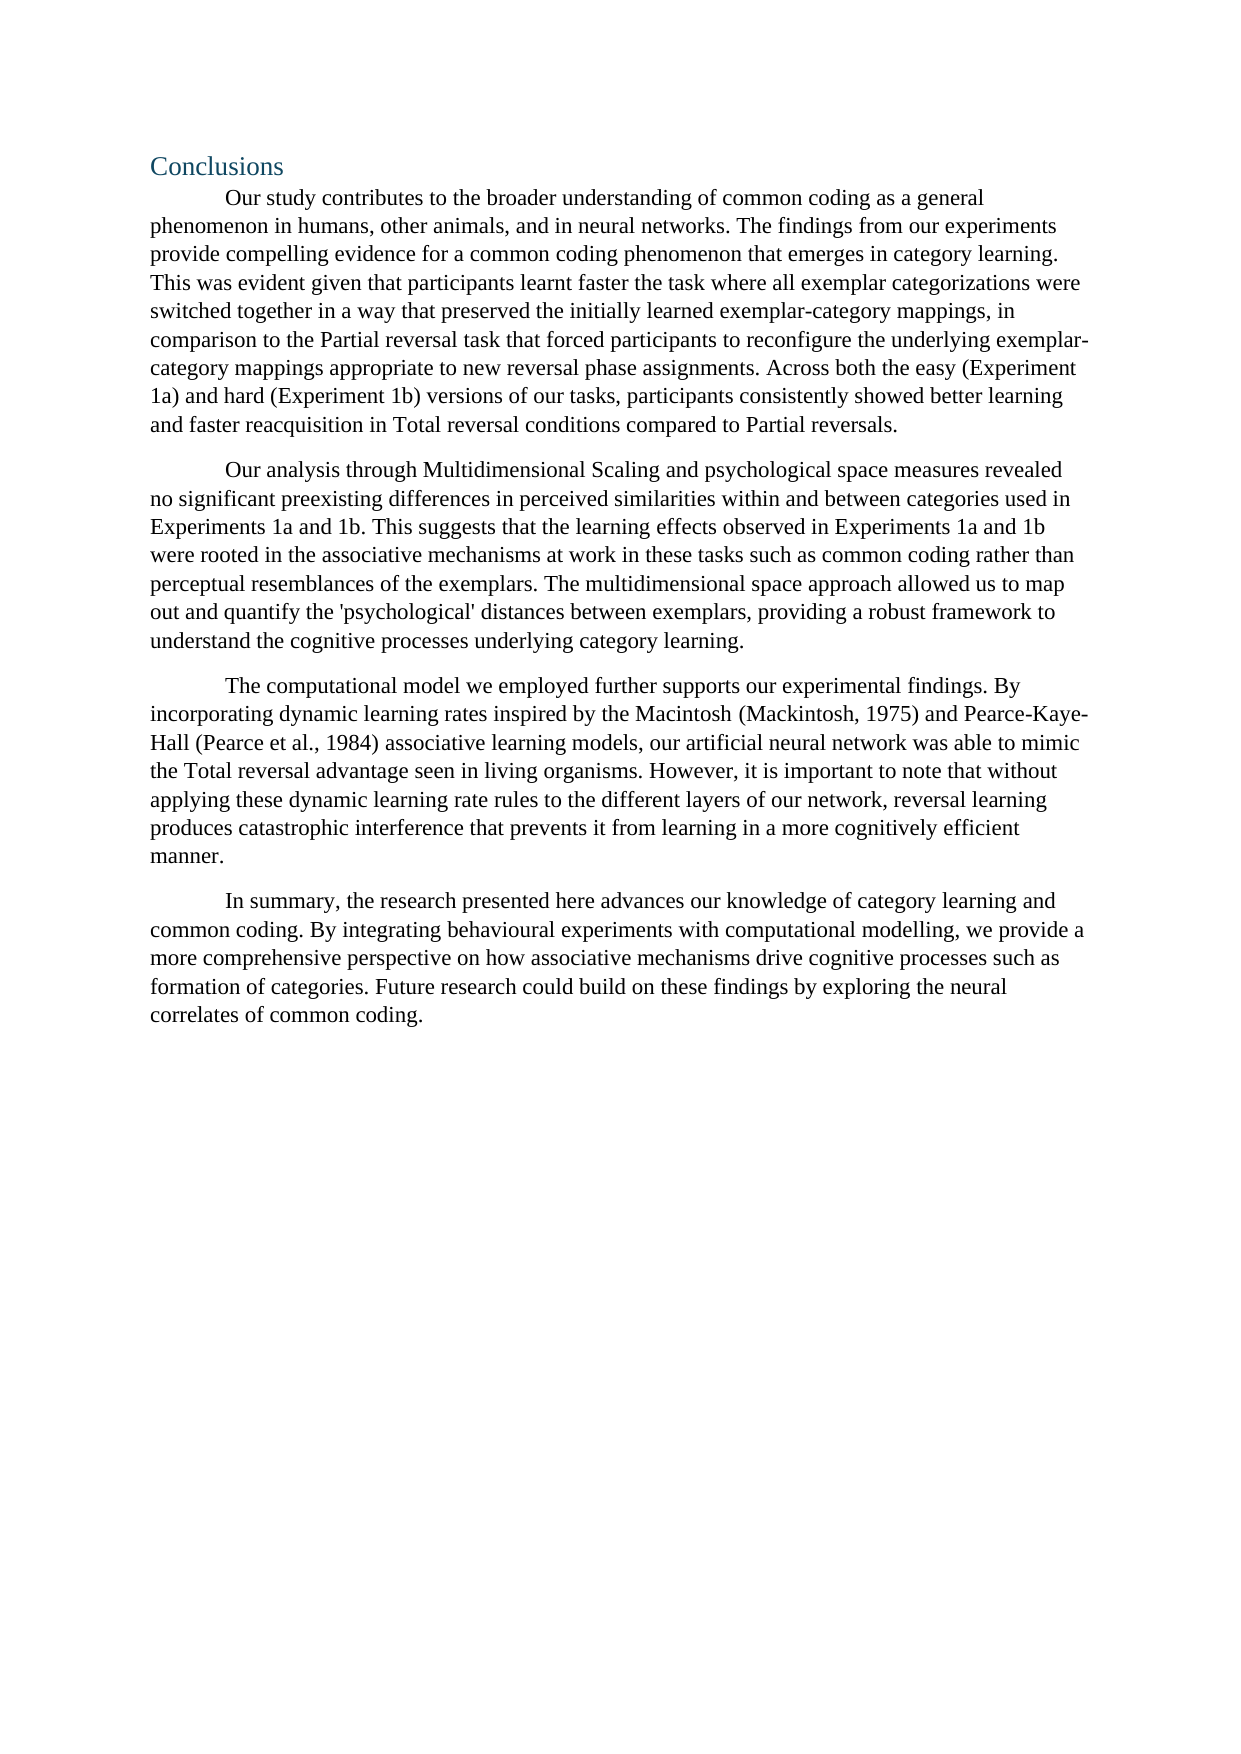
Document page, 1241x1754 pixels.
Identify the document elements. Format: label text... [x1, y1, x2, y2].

text Our analysis through Multidimensional Scaling and psychological space measures revealed no significant preexisting differences in perceived similarities within and between categories used in Experiments 1a and 1b. This suggests that the learning effects observed in Experiments 1a and 1b were rooted in the associative mechanisms at work in these tasks such as common coding rather than perceptual resemblances of the exemplars. The multidimensional space approach allowed us to map out and quantify the 'psychological' distances between exemplars, providing a robust framework to understand the cognitive processes underlying category learning. [150, 456, 1090, 653]
text In summary, the research presented here advances our knowledge of category learning and common coding. By integrating behavioural experiments with computational modelling, we provide a more comprehensive perspective on how associative mechanisms drive cognitive processes such as formation of categories. Future research could build on these findings by exploring the neural correlates of common coding. [150, 888, 1090, 1028]
text The computational model we employed further supports our experimental findings. By incorporating dynamic learning rates inspired by the Macintosh and Pearce-Kaye-Hall associative learning models, our artificial neural network was able to mimic the Total reversal advantage seen in living organisms. However, it is important to note that without applying these dynamic learning rate rules to the different layers of our network, reversal learning produces catastrophic interference that prevents it from learning in a more cognitively efficient manner. [150, 672, 1090, 869]
text Our study contributes to the broader understanding of common coding as a general phenomenon in humans, other animals, and in neural networks. The findings from our experiments provide compelling evidence for a common coding phenomenon that emerges in category learning. This was evident given that participants learnt faster the task where all exemplar categorizations were switched together in a way that preserved the initially learned exemplar-category mappings, in comparison to the Partial reversal task that forced participants to reconfigure the underlying exemplar-category mappings appropriate to new reversal phase assignments. Across both the easy (Experiment 1a) and hard (Experiment 1b) versions of our tasks, participants consistently showed better learning and faster reacquisition in Total reversal conditions compared to Partial reversals. [150, 183, 1090, 437]
subtitle Conclusions [150, 150, 1090, 181]
